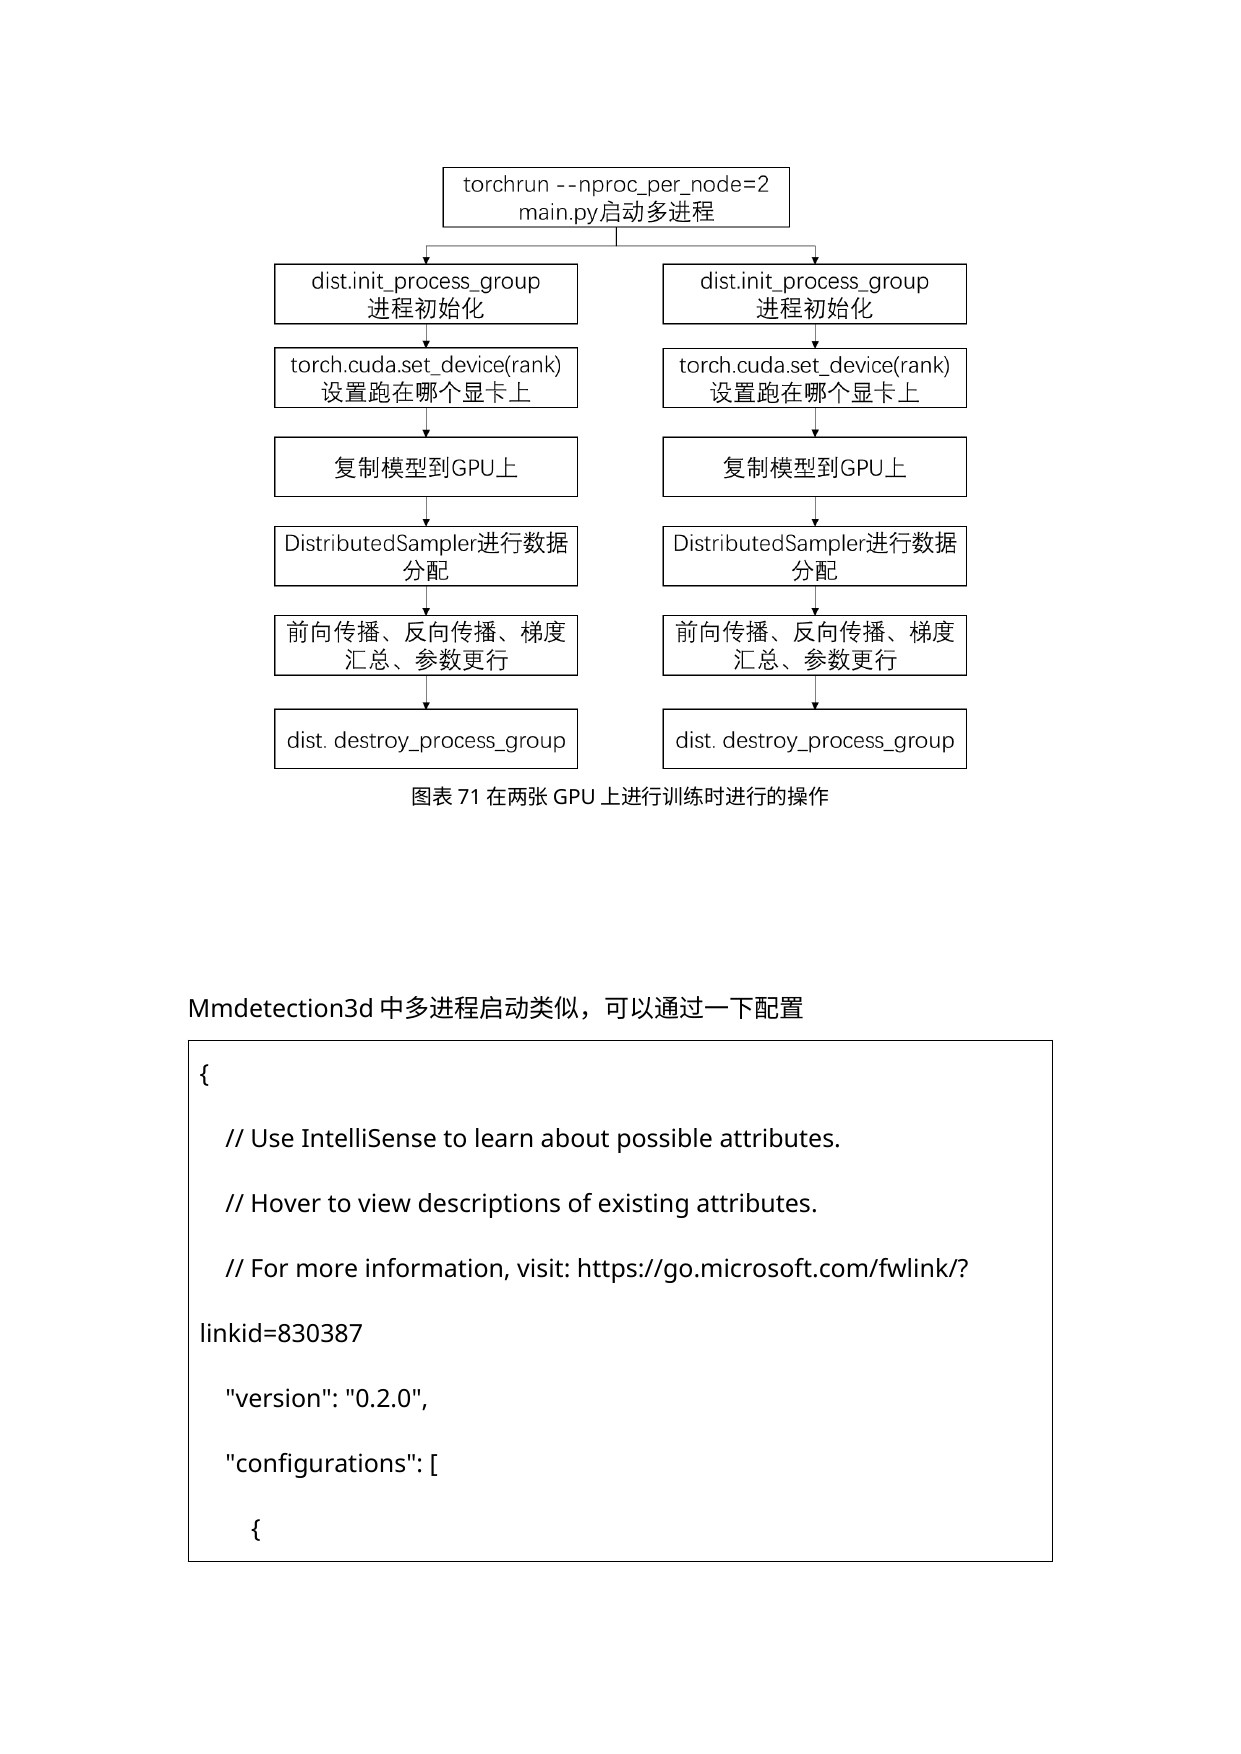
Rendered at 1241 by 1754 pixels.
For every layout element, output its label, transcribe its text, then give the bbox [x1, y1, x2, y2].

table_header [189, 1041, 1052, 1561]
text 图表 71 在两张GPU上进行训练时进行的操作 [187, 779, 1053, 812]
picture [269, 162, 971, 769]
text Mmdetection3d中多进程启动类似，可以通过一下配置 [187, 974, 1053, 1039]
